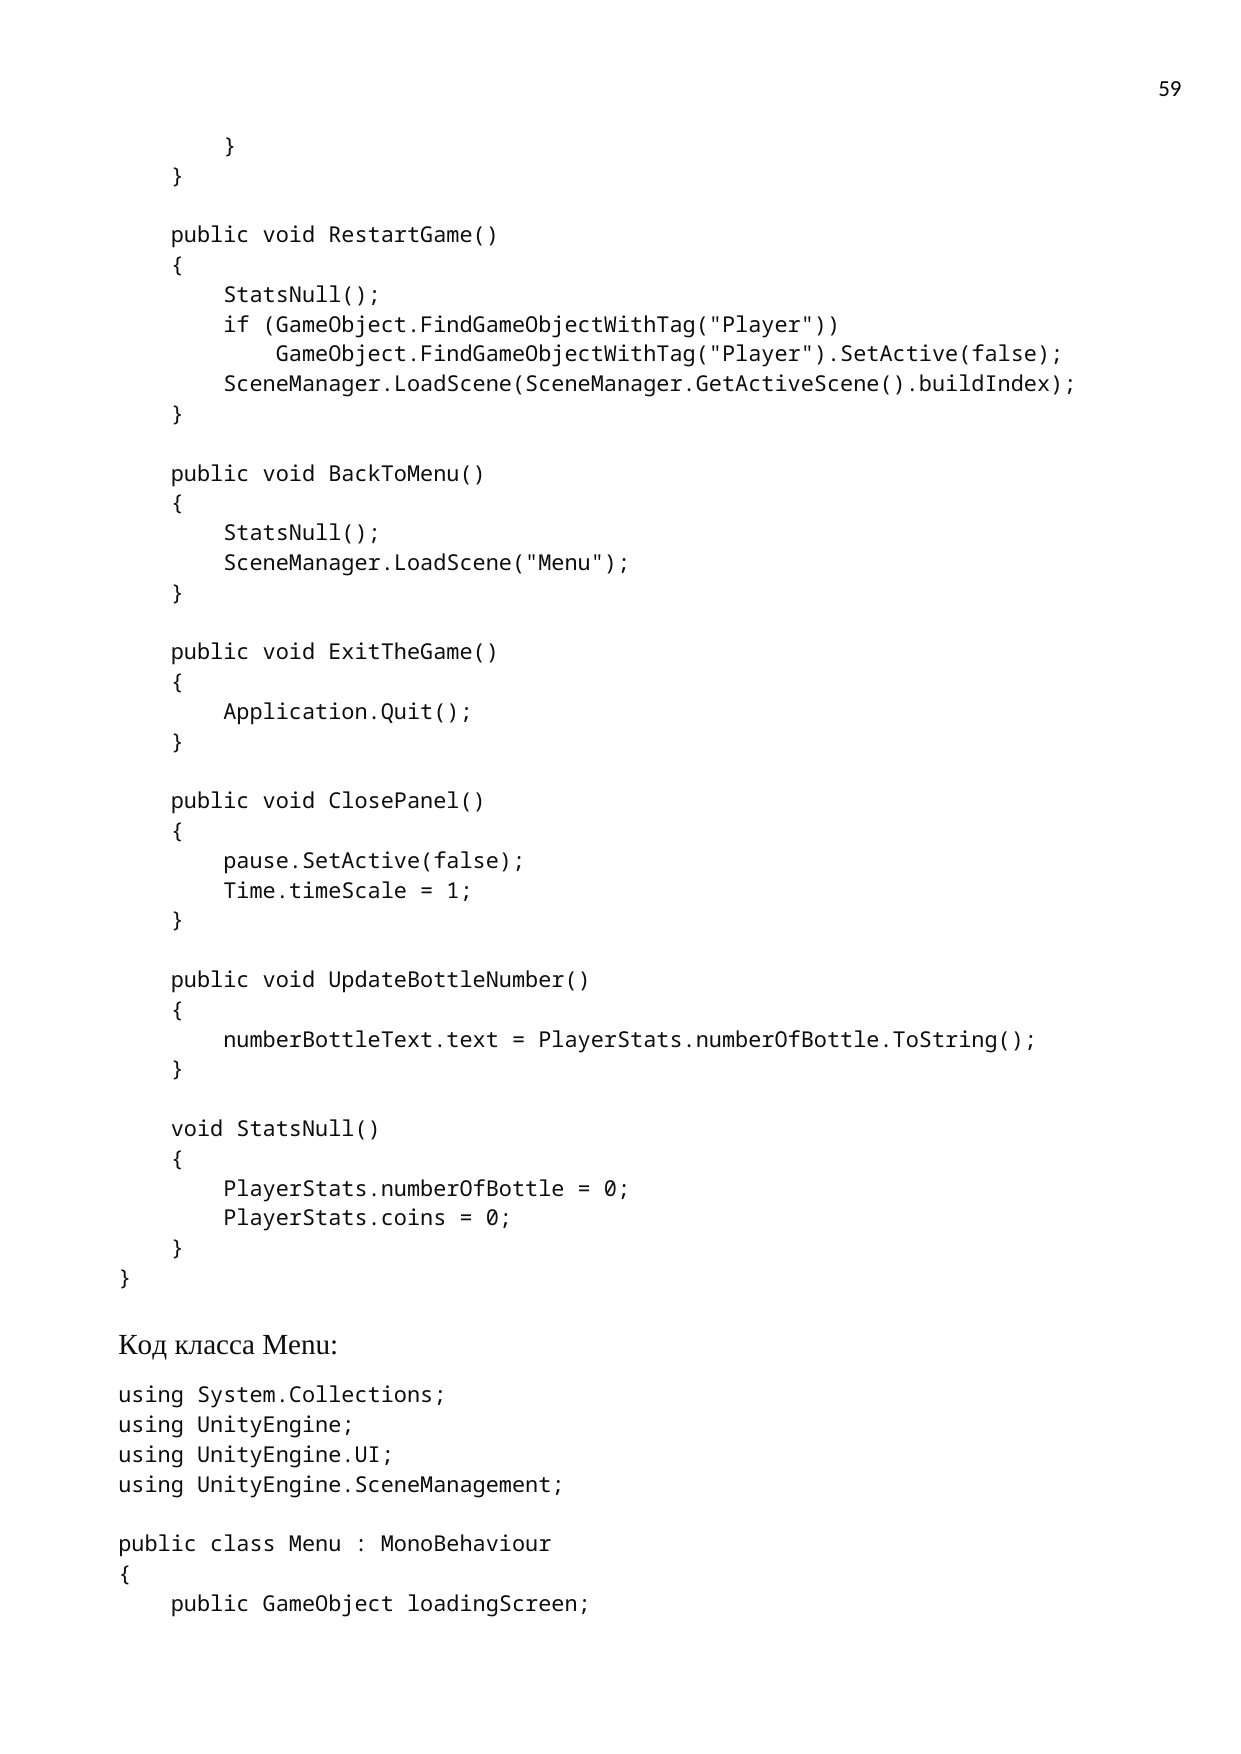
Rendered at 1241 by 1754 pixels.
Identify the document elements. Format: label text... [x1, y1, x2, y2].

text { [118, 1558, 1181, 1588]
text using System.Collections; [118, 1379, 1181, 1409]
text } [118, 904, 1181, 934]
text Application.Quit(); [118, 696, 1181, 726]
text using UnityEngine.UI; [118, 1439, 1181, 1469]
text Time.timeScale = 1; [118, 875, 1181, 904]
text PlayerStats.coins = 0; [118, 1202, 1181, 1232]
text { [118, 1143, 1181, 1173]
text using UnityEngine.SceneManagement; [118, 1469, 1181, 1499]
text { [118, 815, 1181, 845]
text numberBottleText.text = PlayerStats.numberOfBottle.ToString(); [118, 1024, 1181, 1053]
text } [118, 398, 1181, 428]
text public GameObject loadingScreen; [118, 1588, 1181, 1618]
text { [118, 666, 1181, 696]
text public void BackToMenu() [118, 458, 1181, 487]
text } [118, 160, 1181, 189]
text SceneManager.LoadScene(SceneManager.GetActiveScene().buildIndex); [118, 368, 1181, 398]
text { [118, 994, 1181, 1024]
text } [118, 1053, 1181, 1083]
text public void RestartGame() [118, 219, 1181, 249]
text public void UpdateBottleNumber() [118, 964, 1181, 994]
text } [118, 130, 1181, 160]
text pause.SetActive(false); [118, 845, 1181, 875]
text SceneManager.LoadScene("Menu"); [118, 547, 1181, 577]
text } [118, 577, 1181, 607]
text public void ClosePanel() [118, 785, 1181, 815]
text } [118, 726, 1181, 756]
text GameObject.FindGameObjectWithTag("Player").SetActive(false); [118, 338, 1181, 368]
text StatsNull(); [118, 279, 1181, 309]
text public void ExitTheGame() [118, 636, 1181, 666]
text PlayerStats.numberOfBottle = 0; [118, 1173, 1181, 1202]
text public class Menu : MonoBehaviour [118, 1528, 1181, 1558]
text void StatsNull() [118, 1113, 1181, 1143]
text } [118, 1232, 1181, 1262]
list Код класса Menu: [118, 1327, 1181, 1361]
text { [118, 249, 1181, 279]
text { [118, 487, 1181, 517]
text if (GameObject.FindGameObjectWithTag("Player")) [118, 309, 1181, 338]
text using UnityEngine; [118, 1409, 1181, 1439]
text } [118, 1262, 1181, 1292]
text StatsNull(); [118, 517, 1181, 547]
